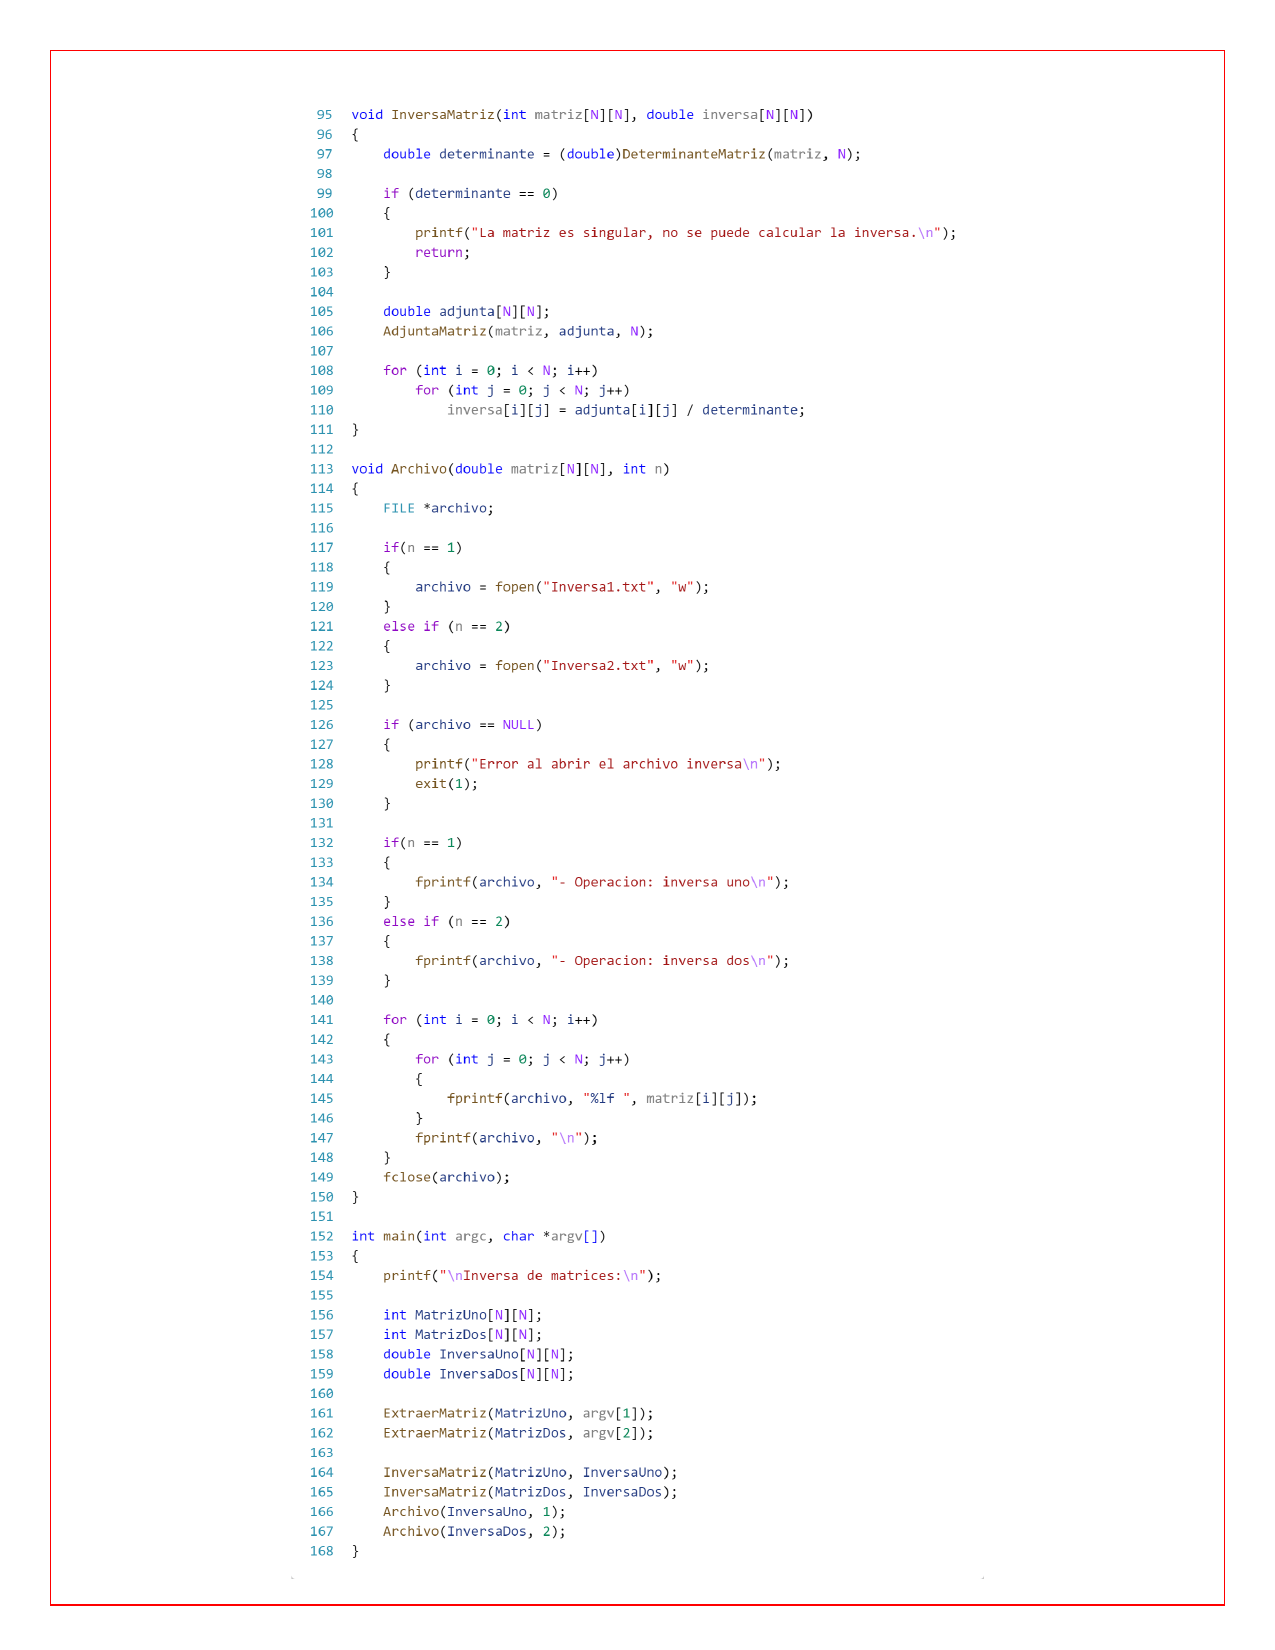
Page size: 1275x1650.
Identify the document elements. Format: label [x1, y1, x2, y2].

picture [291, 103, 984, 1579]
